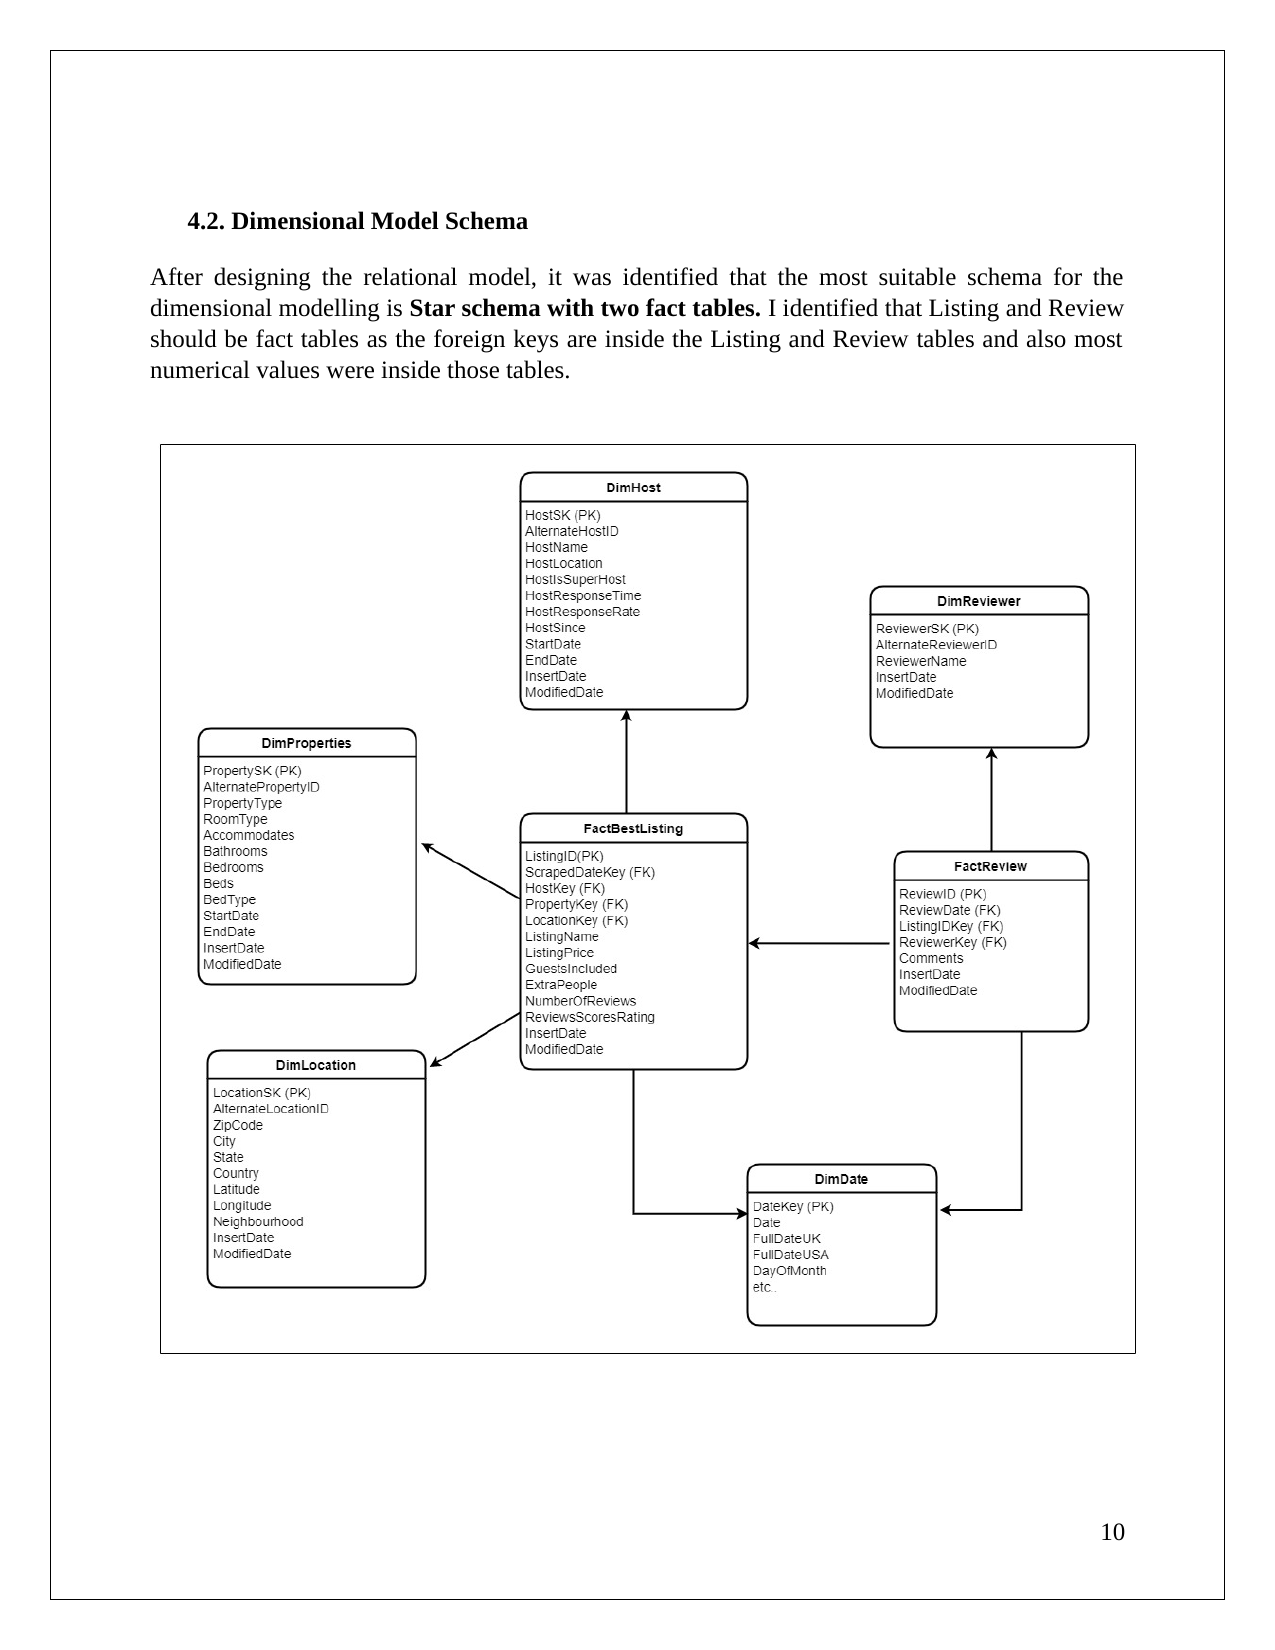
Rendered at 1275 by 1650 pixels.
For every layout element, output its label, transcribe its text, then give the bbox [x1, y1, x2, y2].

text After designing the relational model, it was identified that the most suitable schema for the dimensional modelling is Star schema with two fact tables. I identified that Listing and Review should be fact tables as the foreign keys are inside the Listing and Review tables and also most numerical values were inside those tables. [150, 262, 1125, 384]
subtitle 4.2. Dimensional Model Schema [187, 206, 1125, 235]
picture [150, 434, 1141, 1360]
